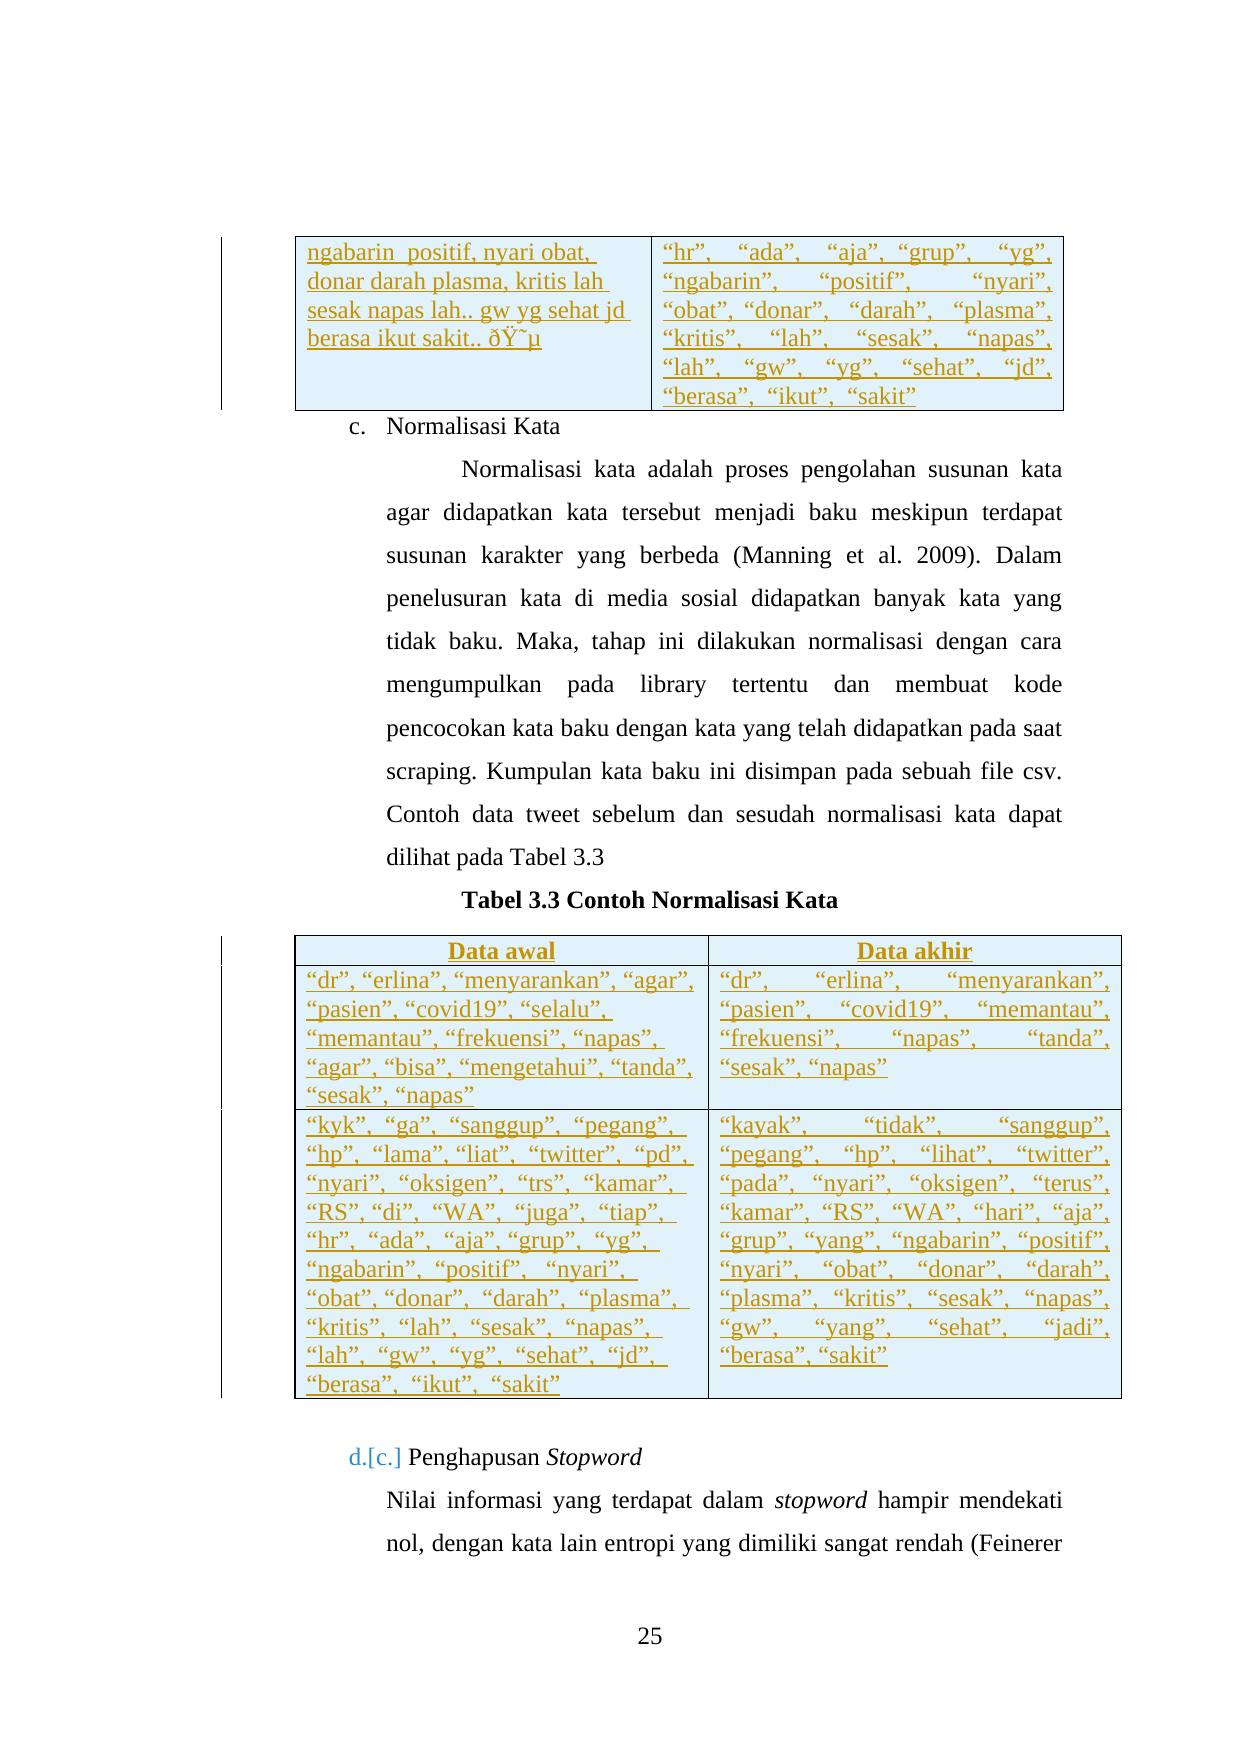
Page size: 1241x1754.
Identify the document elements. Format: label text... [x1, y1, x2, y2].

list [386, 1485, 1063, 1557]
list Normalisasi kata adalah proses pengolahan susunan kata agar didapatkan kata tersebut menjadi baku meskipun terdapat susunan karakter yang berbeda (Manning et al. 2009). Dalam penelusuran kata di media sosial didapatkan banyak kata yang tidak baku. Maka, tahap ini dilakukan normalisasi dengan cara mengumpulkan pada library tertentu dan membuat kode pencocokan kata baku dengan kata yang telah didapatkan pada saat scraping. Kumpulan kata baku ini disimpan pada sebuah file csv. Contoh data tweet sebelum dan sesudah normalisasi kata dapat dilihat pada Tabel 3.3 [386, 454, 1063, 871]
text Tabel 3.3 Contoh Normalisasi Kata [236, 885, 1063, 914]
list Normalisasi Kata [349, 411, 1063, 439]
list Penghapusan Stopword [349, 1442, 1063, 1471]
